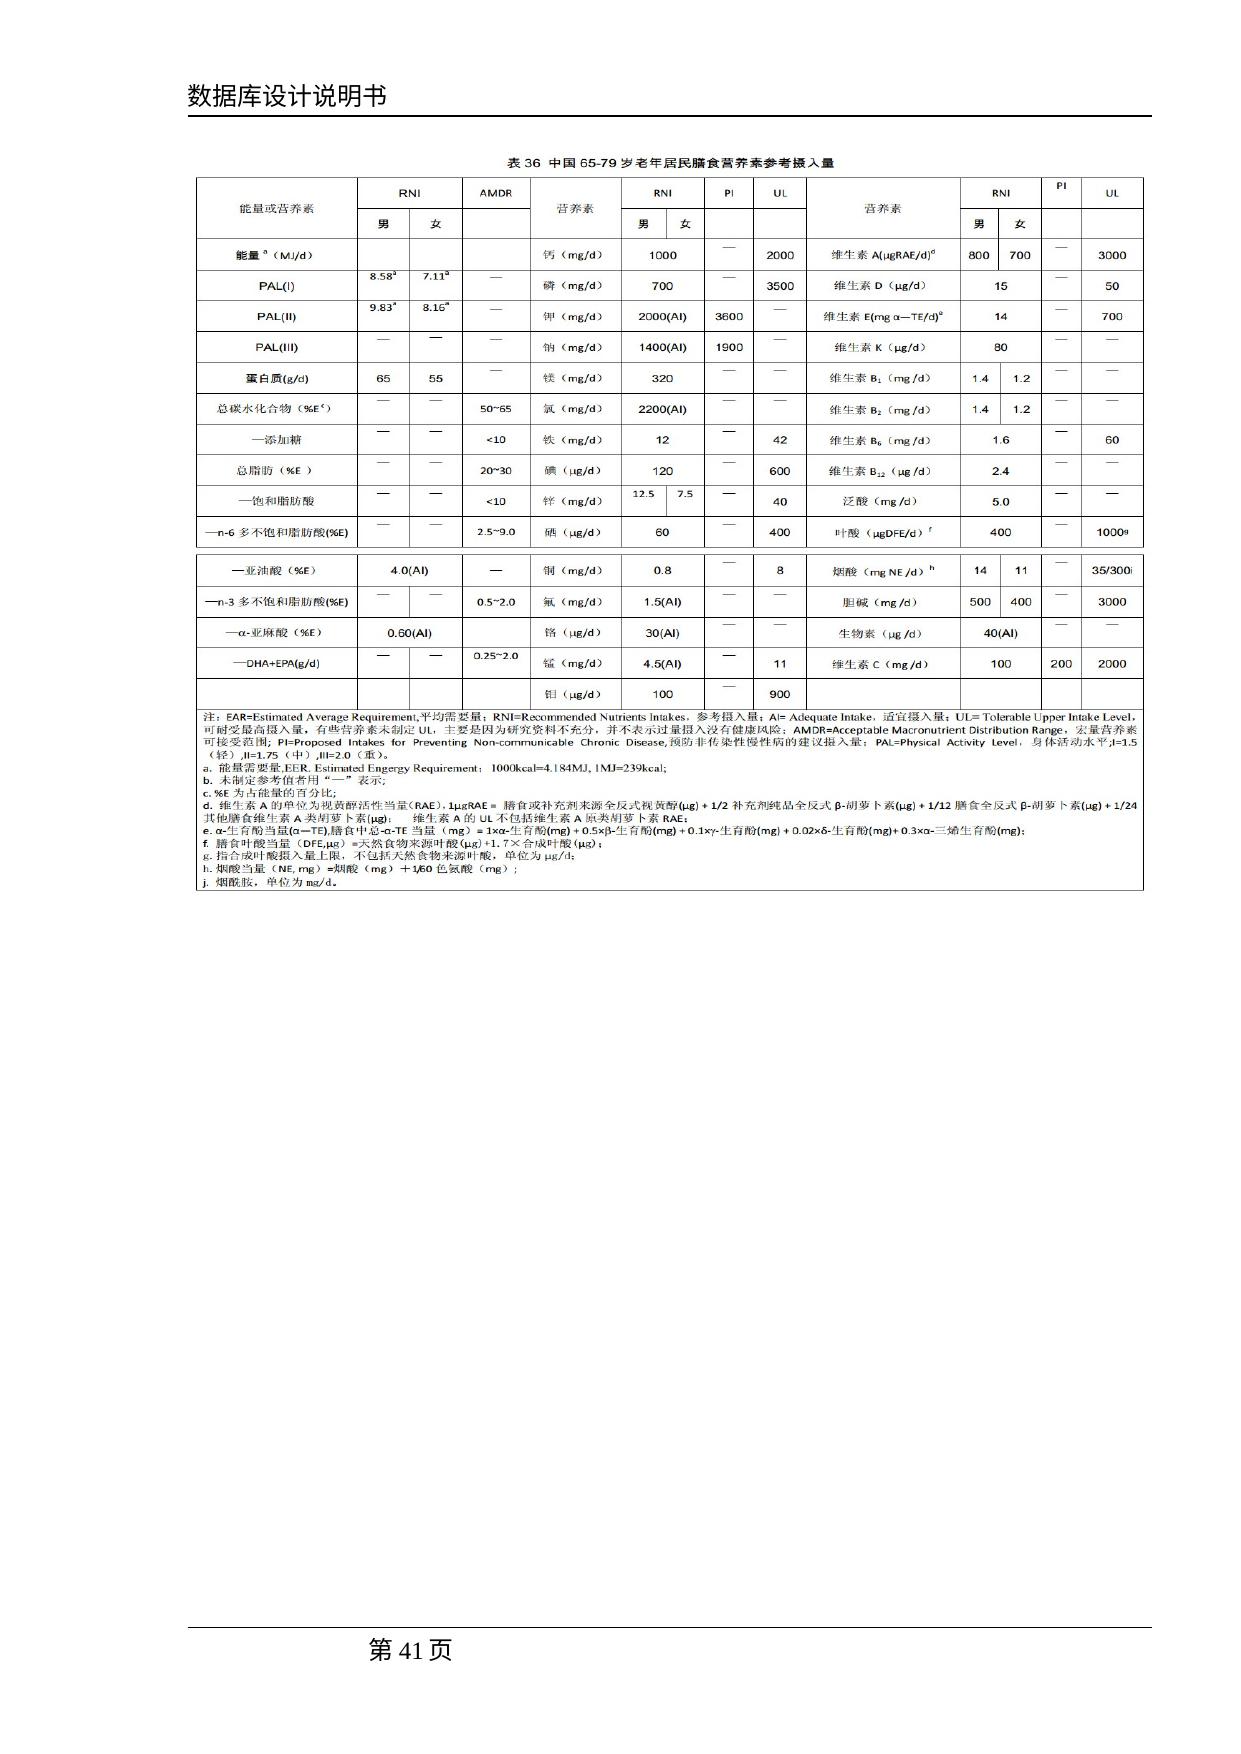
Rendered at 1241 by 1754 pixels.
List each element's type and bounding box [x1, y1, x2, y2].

picture [187, 142, 1152, 897]
